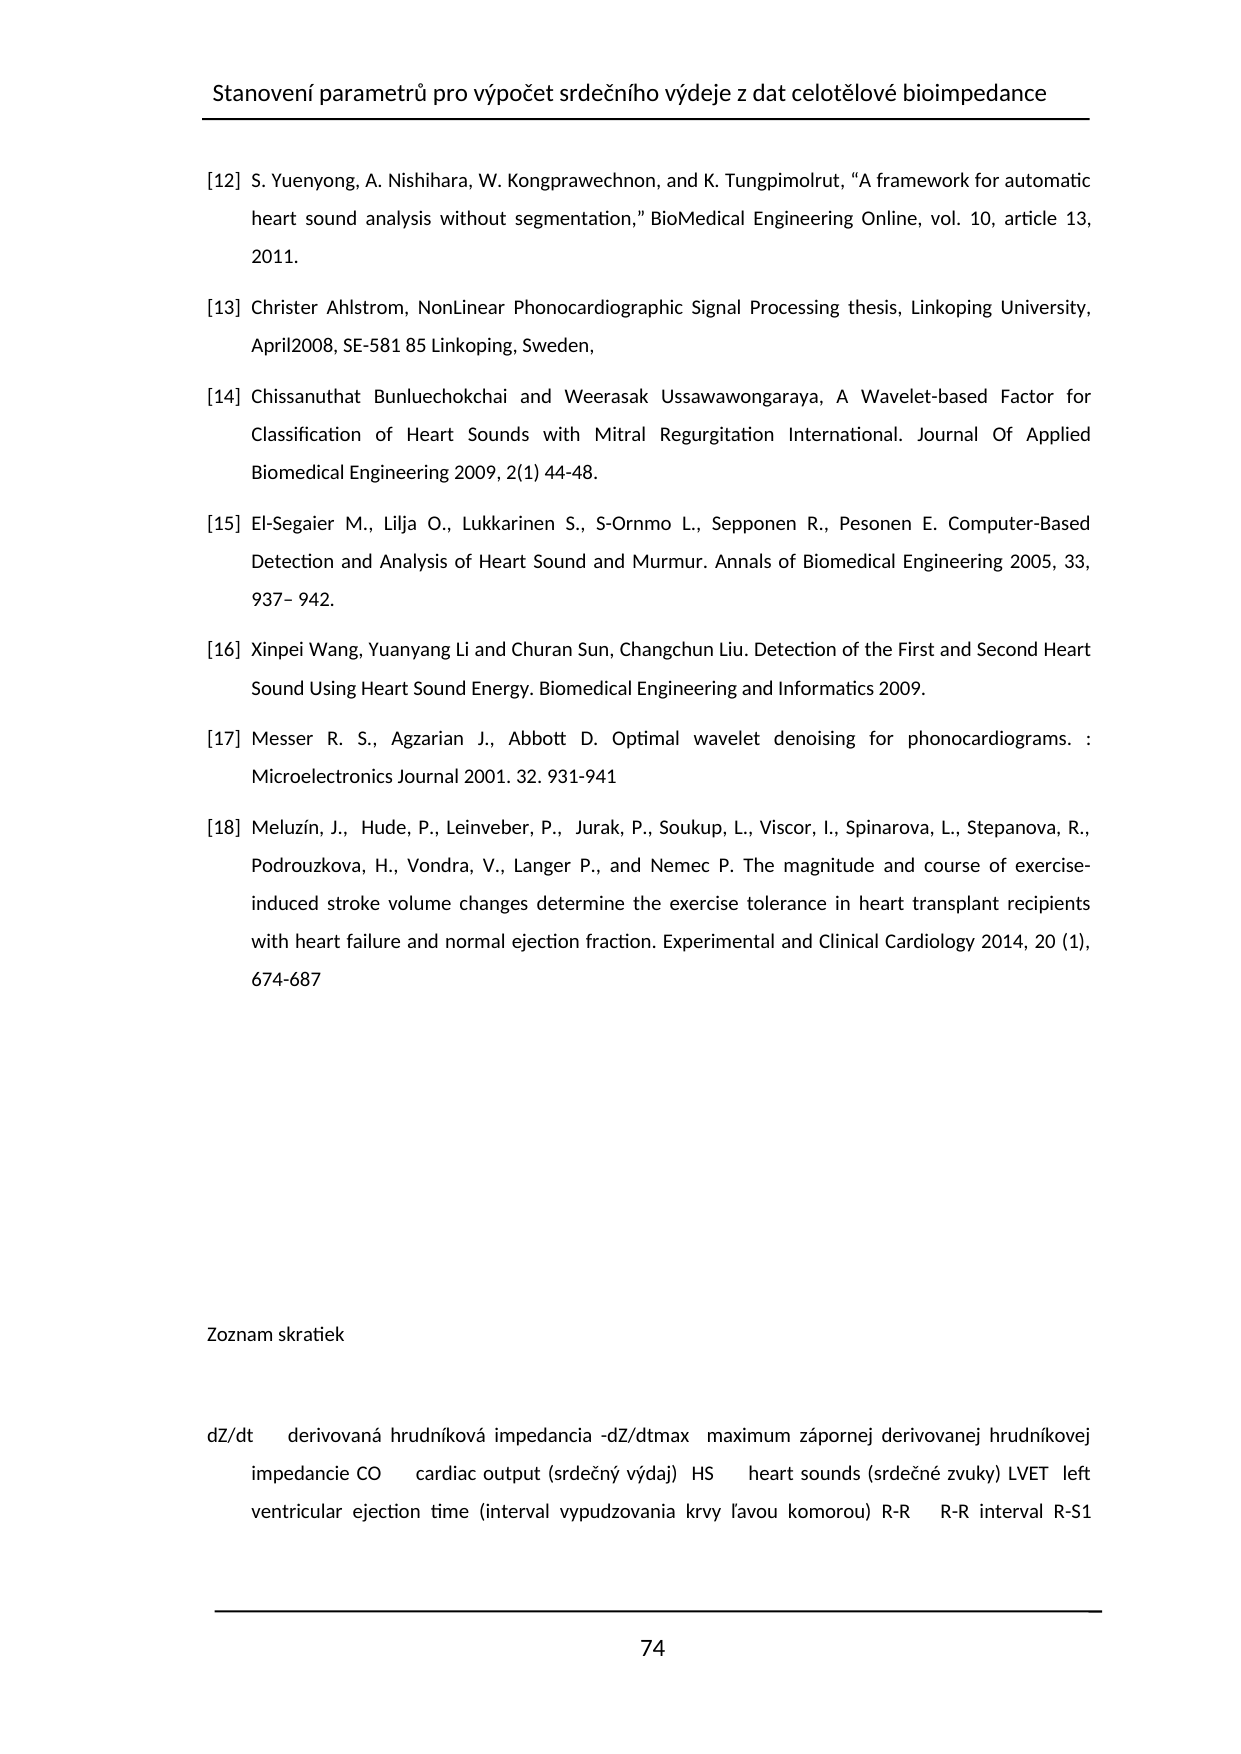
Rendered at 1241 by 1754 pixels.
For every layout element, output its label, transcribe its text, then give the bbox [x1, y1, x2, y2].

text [207, 1422, 1092, 1524]
text [14] Chissanuthat Bunluechokchai and Weerasak Ussawawongaraya, A Wavelet-based Factor for Classification of Heart Sounds with Mitral Regurgitation International. Journal Of Applied Biomedical Engineering 2009, 2(1) 44-48. [207, 383, 1092, 484]
text [15] El-Segaier M., Lilja O., Lukkarinen S., S-Ornmo L., Sepponen R., Pesonen E. Computer-Based Detection and Analysis of Heart Sound and Murmur. Annals of Biomedical Engineering 2005, 33, 937– 942. [207, 510, 1092, 611]
text [16] Xinpei Wang, Yuanyang Li and Churan Sun, Changchun Liu. Detection of the First and Second Heart Sound Using Heart Sound Energy. Biomedical Engineering and Informatics 2009. [207, 637, 1092, 700]
text [12] S. Yuenyong, A. Nishihara, W. Kongprawechnon, and K. Tungpimolrut, “A framework for automatic heart sound analysis without segmentation,” BioMedical Engineering Online, vol. 10, article 13, 2011. [207, 167, 1092, 269]
text [18] Meluzín, J., Hude, P., Leinveber, P., Jurak, P., Soukup, L., Viscor, I., Spinarova, L., Stepanova, R., Podrouzkova, H., Vondra, V., Langer P., and Nemec P. The magnitude and course of exercise-induced stroke volume changes determine the exercise tolerance in heart transplant recipients with heart failure and normal ejection fraction. Experimental and Clinical Cardiology 2014, 20 (1), 674-687 [207, 814, 1092, 992]
text [17] Messer R. S., Agzarian J., Abbott D. Optimal wavelet denoising for phonocardiograms. : Microelectronics Journal 2001. 32. 931-941 [207, 725, 1092, 789]
text [13] Christer Ahlstrom, NonLinear Phonocardiographic Signal Processing thesis, Linkoping University, April2008, SE-581 85 Linkoping, Sweden, [207, 294, 1092, 358]
text Zoznam skratiek [207, 1321, 1092, 1346]
